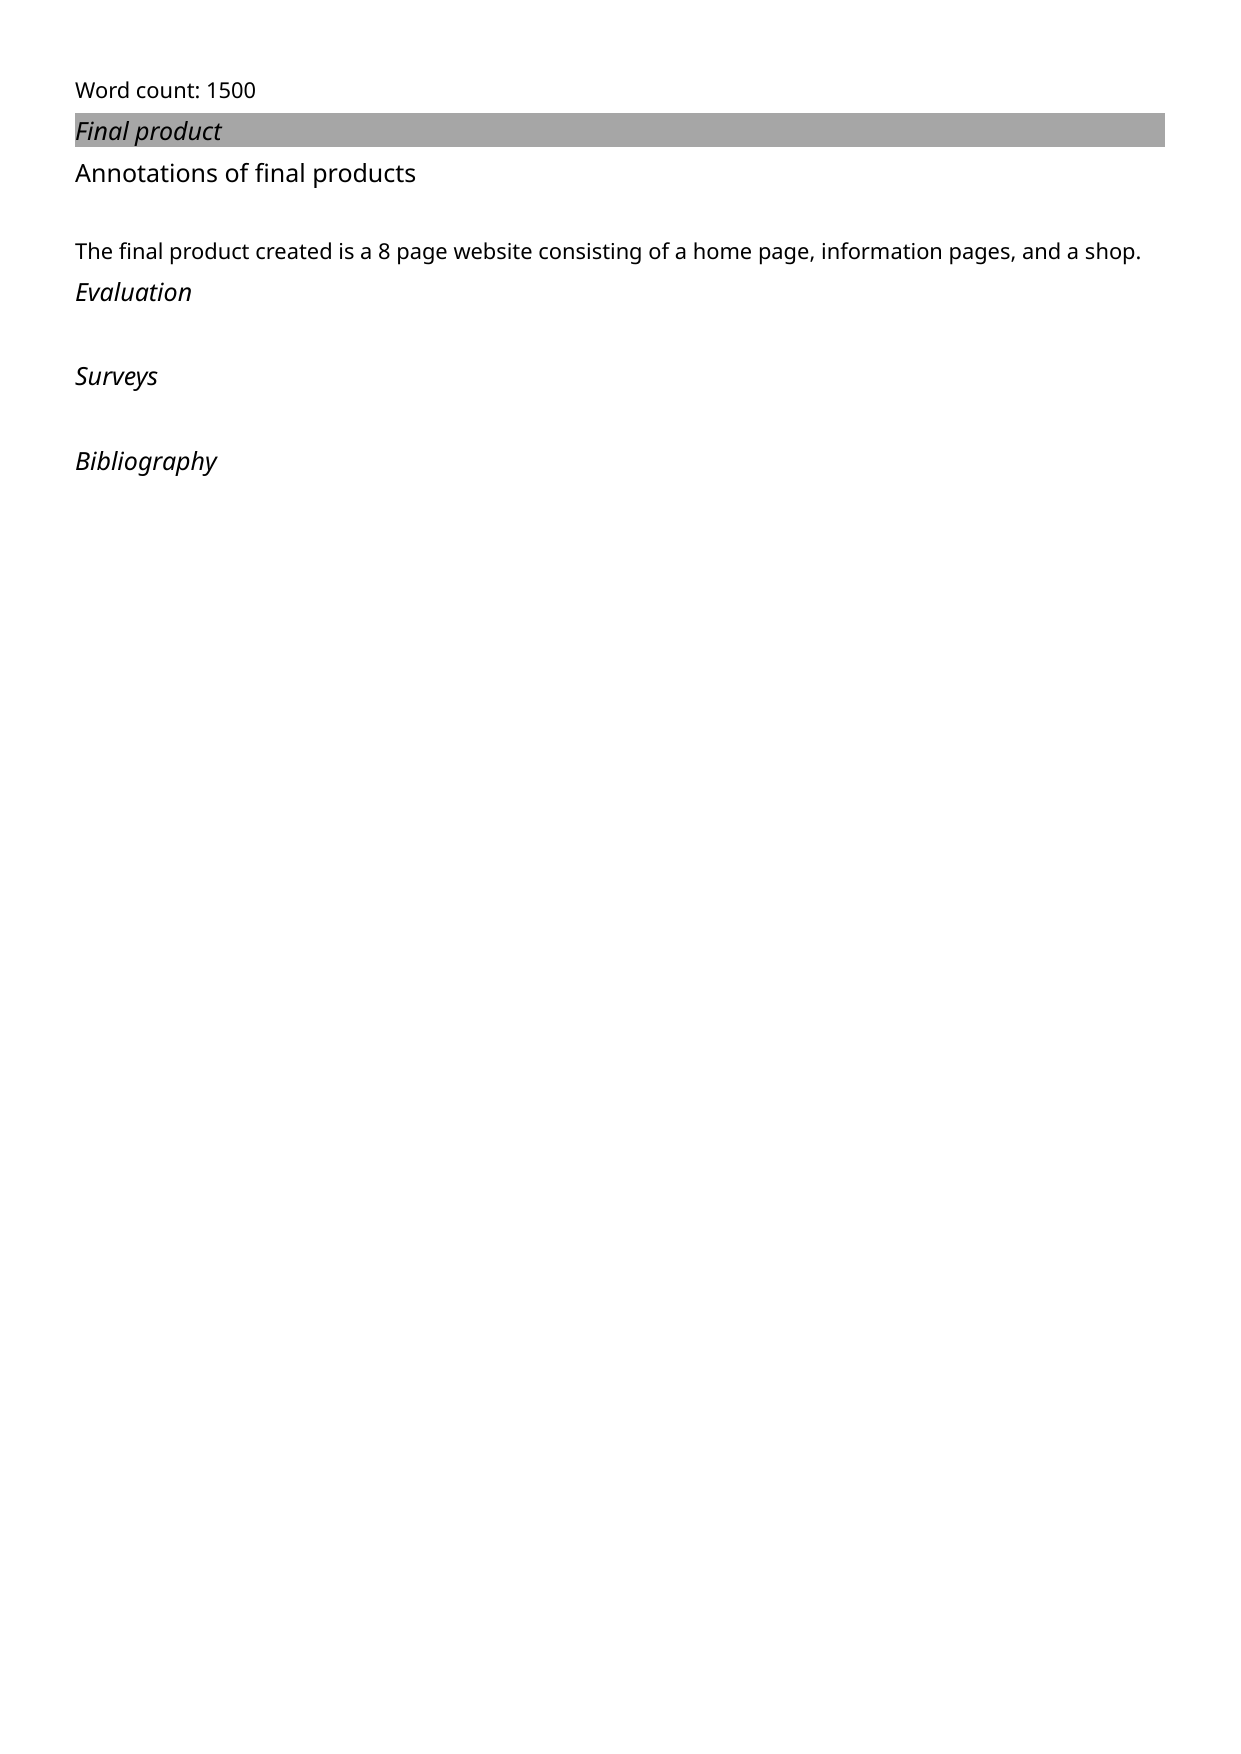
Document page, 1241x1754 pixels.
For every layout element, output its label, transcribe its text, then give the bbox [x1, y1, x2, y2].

text Final product [75, 113, 1165, 147]
text The final product created is a 8 page website consisting of a home page, information pages, and a shop. [75, 236, 1165, 266]
text Annotations of final products [75, 156, 1165, 189]
text Bibliography [75, 444, 1165, 478]
text Word count: 1500 [75, 75, 1165, 105]
text Surveys [75, 359, 1165, 393]
text Evaluation [75, 274, 1165, 308]
